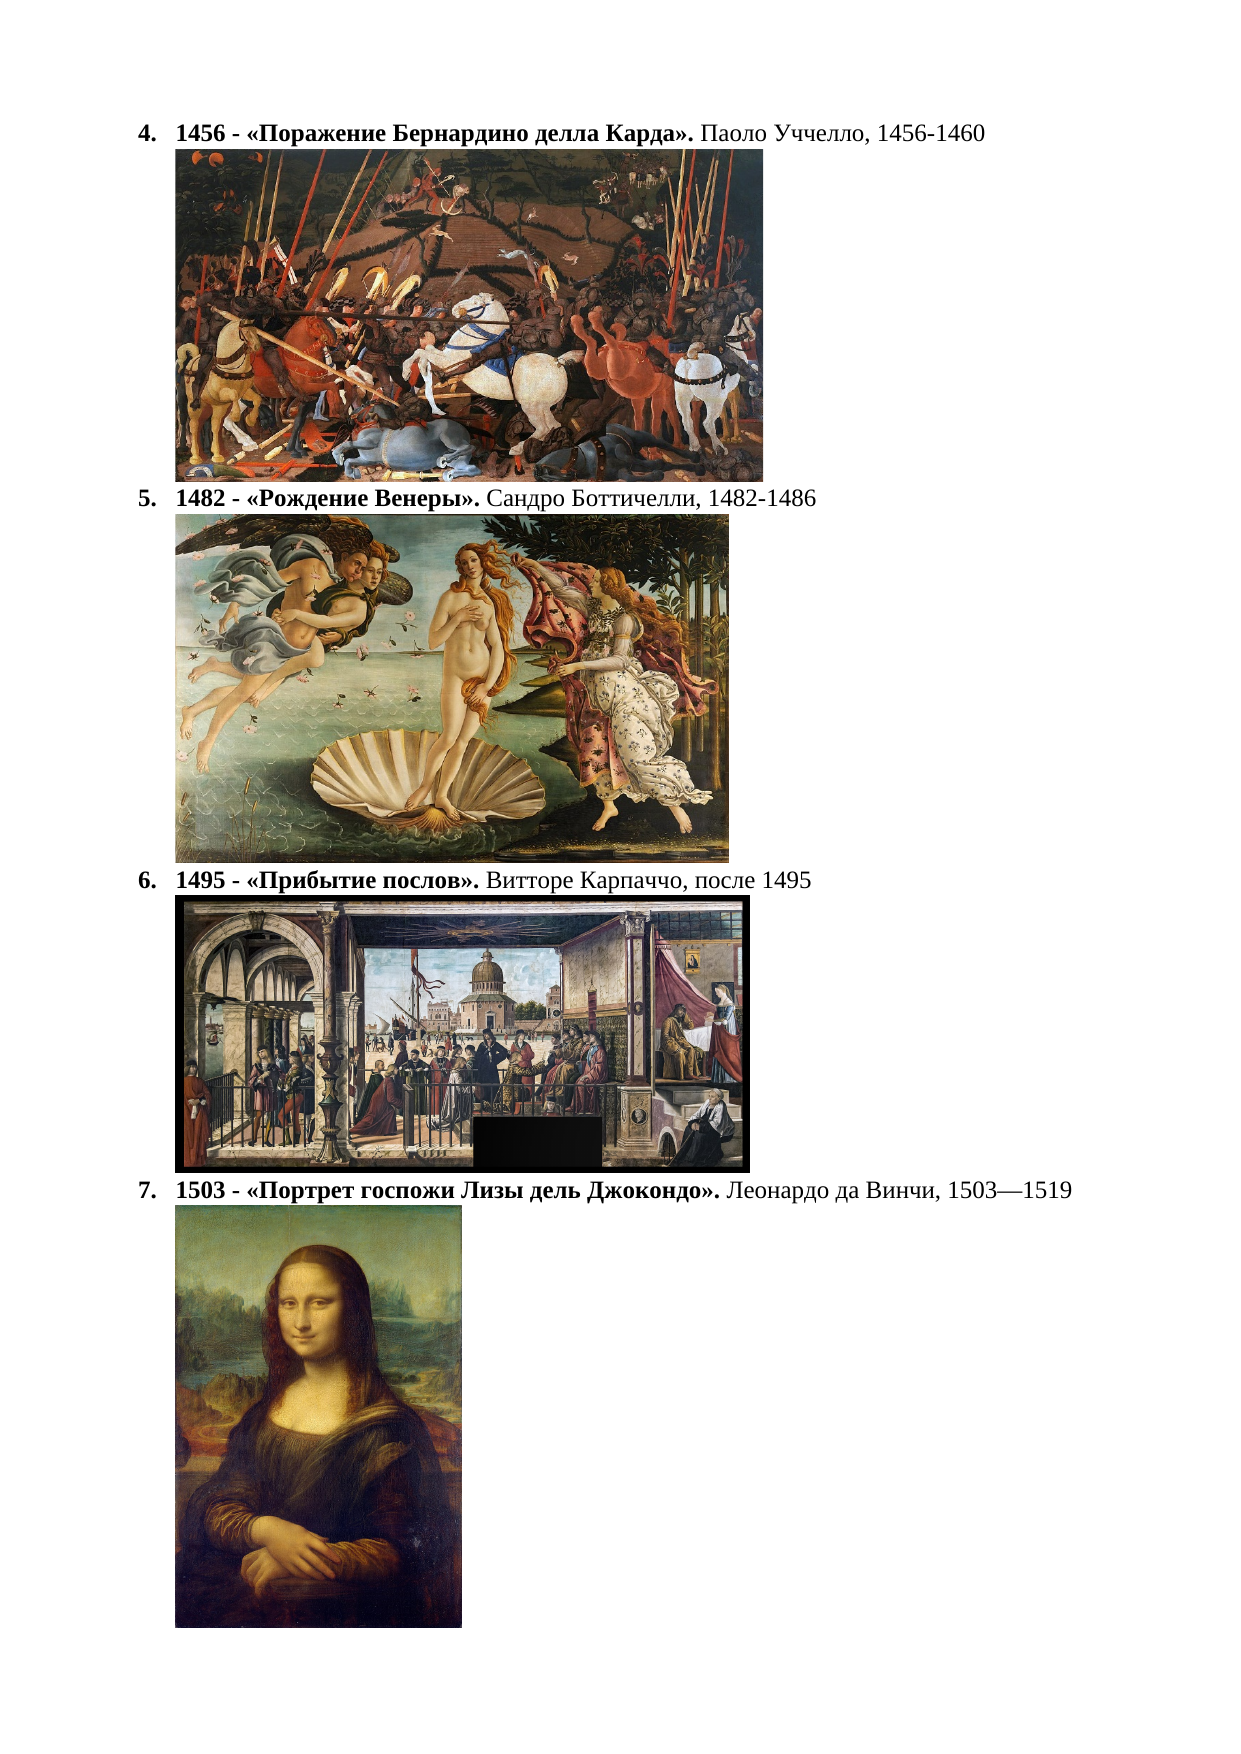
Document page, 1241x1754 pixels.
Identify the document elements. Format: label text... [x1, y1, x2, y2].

picture [175, 514, 729, 863]
list 1495 - «Прибытие послов». Витторе Карпаччо, после 1495 [138, 865, 1140, 894]
list 1503 - «Портрет госпожи Лизы дель Джокондо». Леонардо да Винчи, 1503—1519 [138, 1175, 1140, 1203]
picture [175, 1205, 462, 1628]
list 1456 - «Поражение Бернардино делла Карда». Паоло Уччелло, 1456-1460 [138, 118, 1140, 147]
picture [175, 149, 764, 482]
picture [175, 895, 750, 1173]
list 1482 - «Рождение Венеры». Сандро Боттичелли, 1482-1486 [138, 483, 1140, 512]
